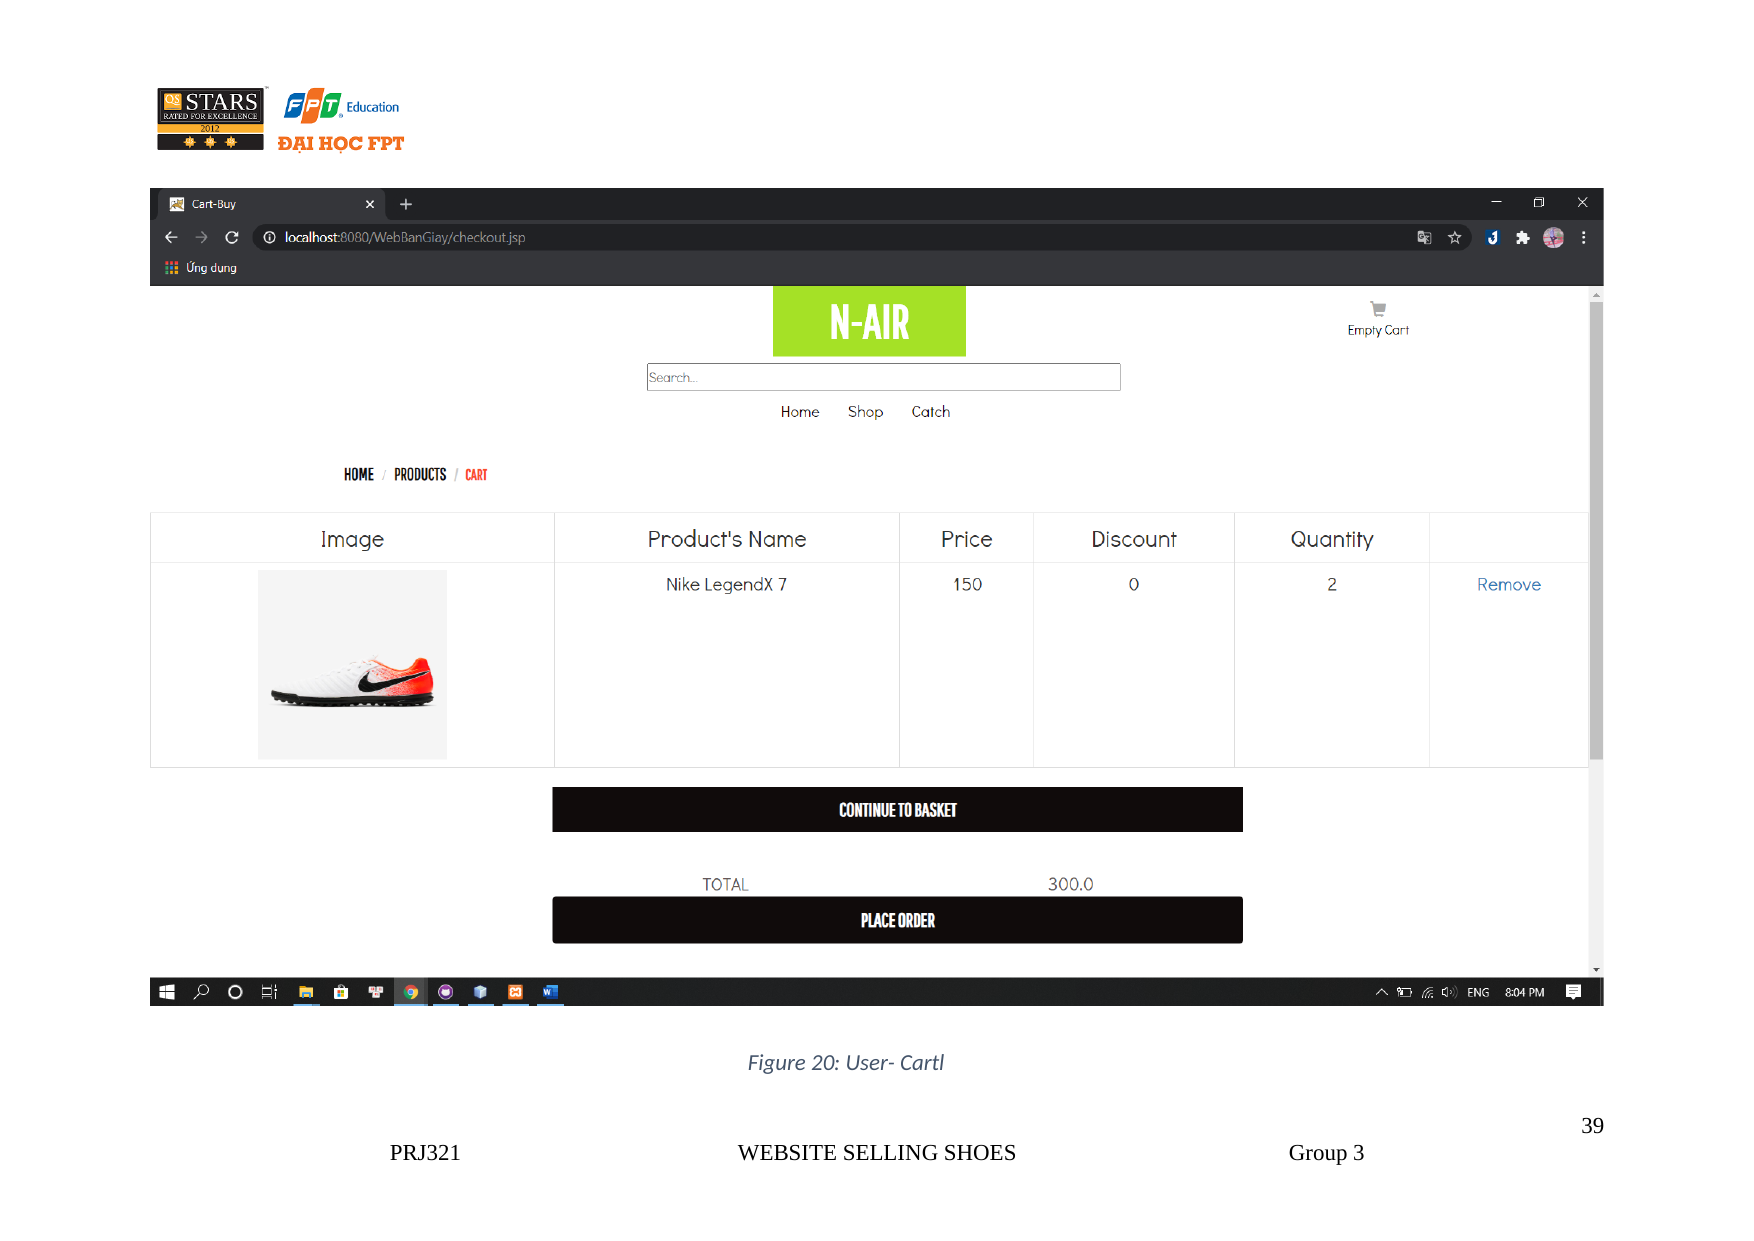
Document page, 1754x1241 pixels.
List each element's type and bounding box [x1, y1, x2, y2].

picture [150, 75, 410, 162]
picture [150, 188, 1604, 1006]
